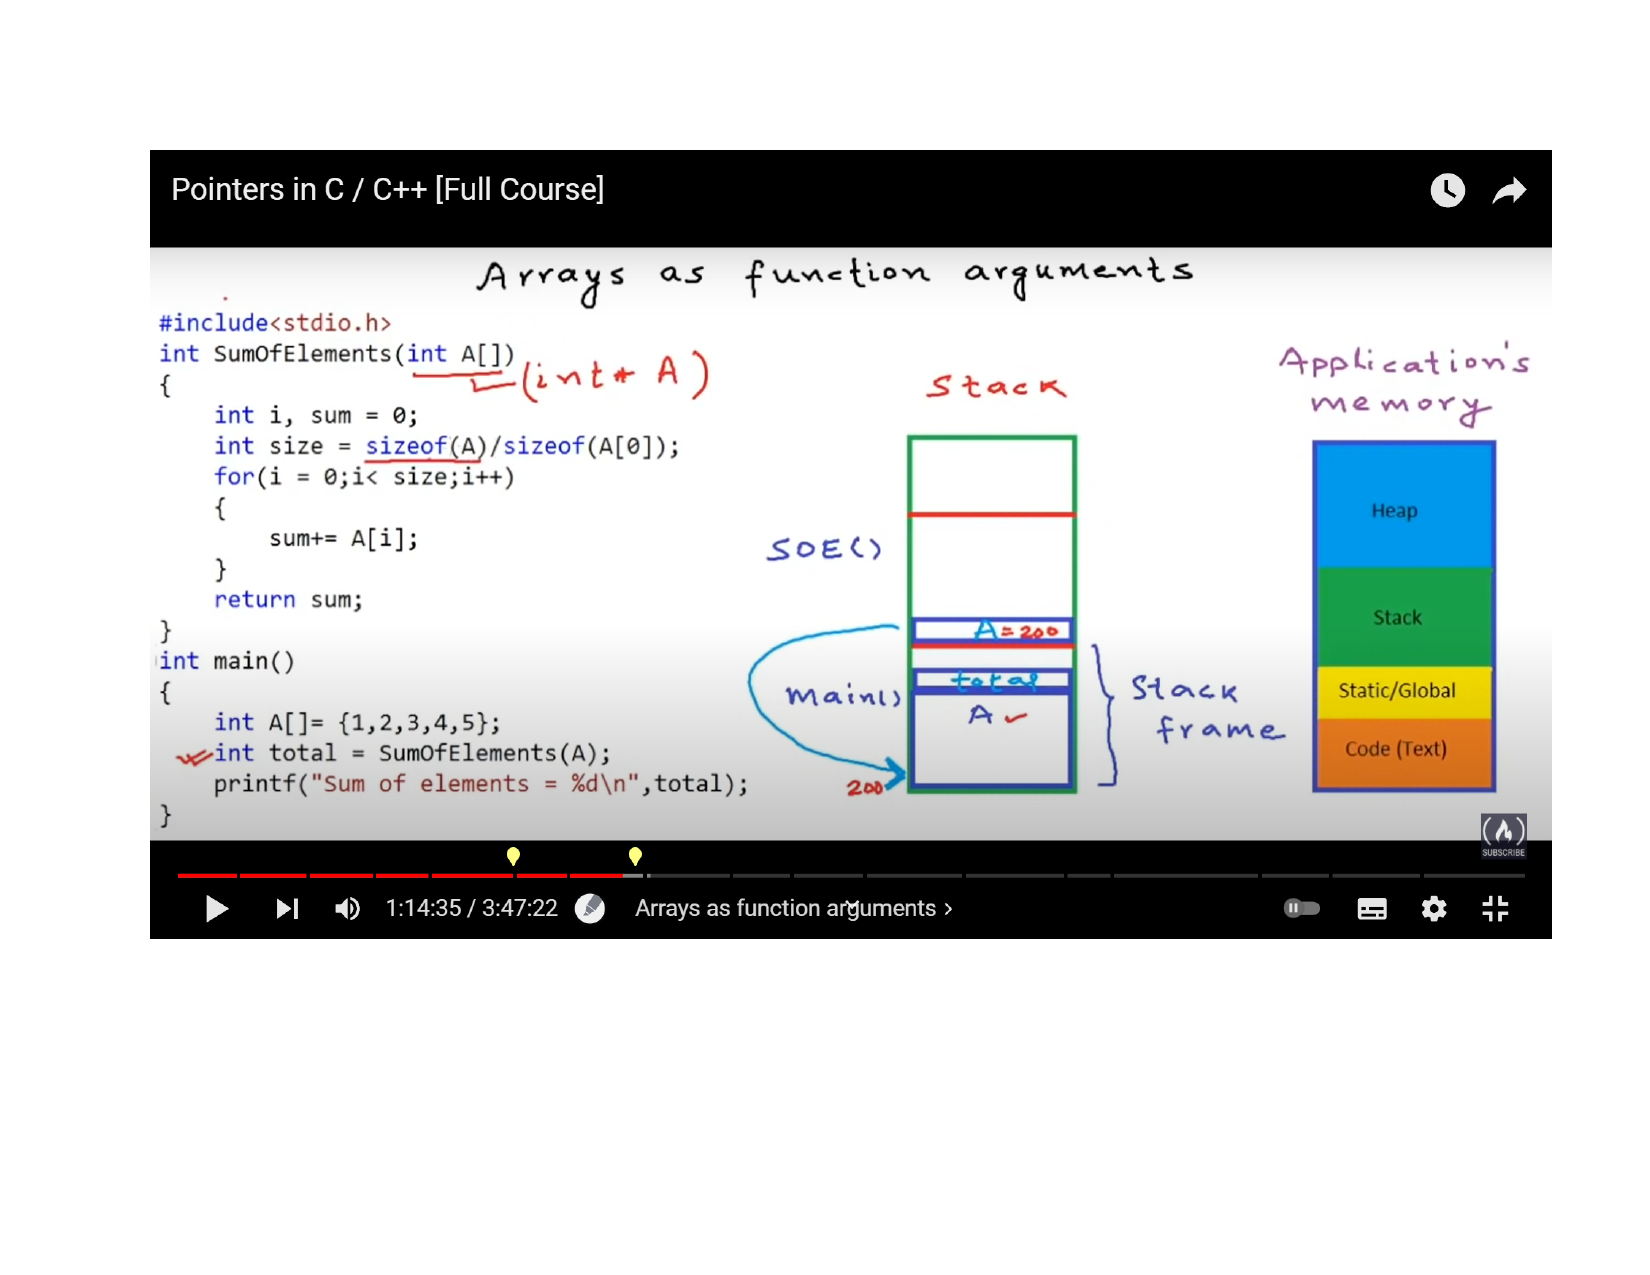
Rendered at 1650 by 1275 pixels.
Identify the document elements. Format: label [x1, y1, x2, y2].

picture [150, 150, 1552, 939]
